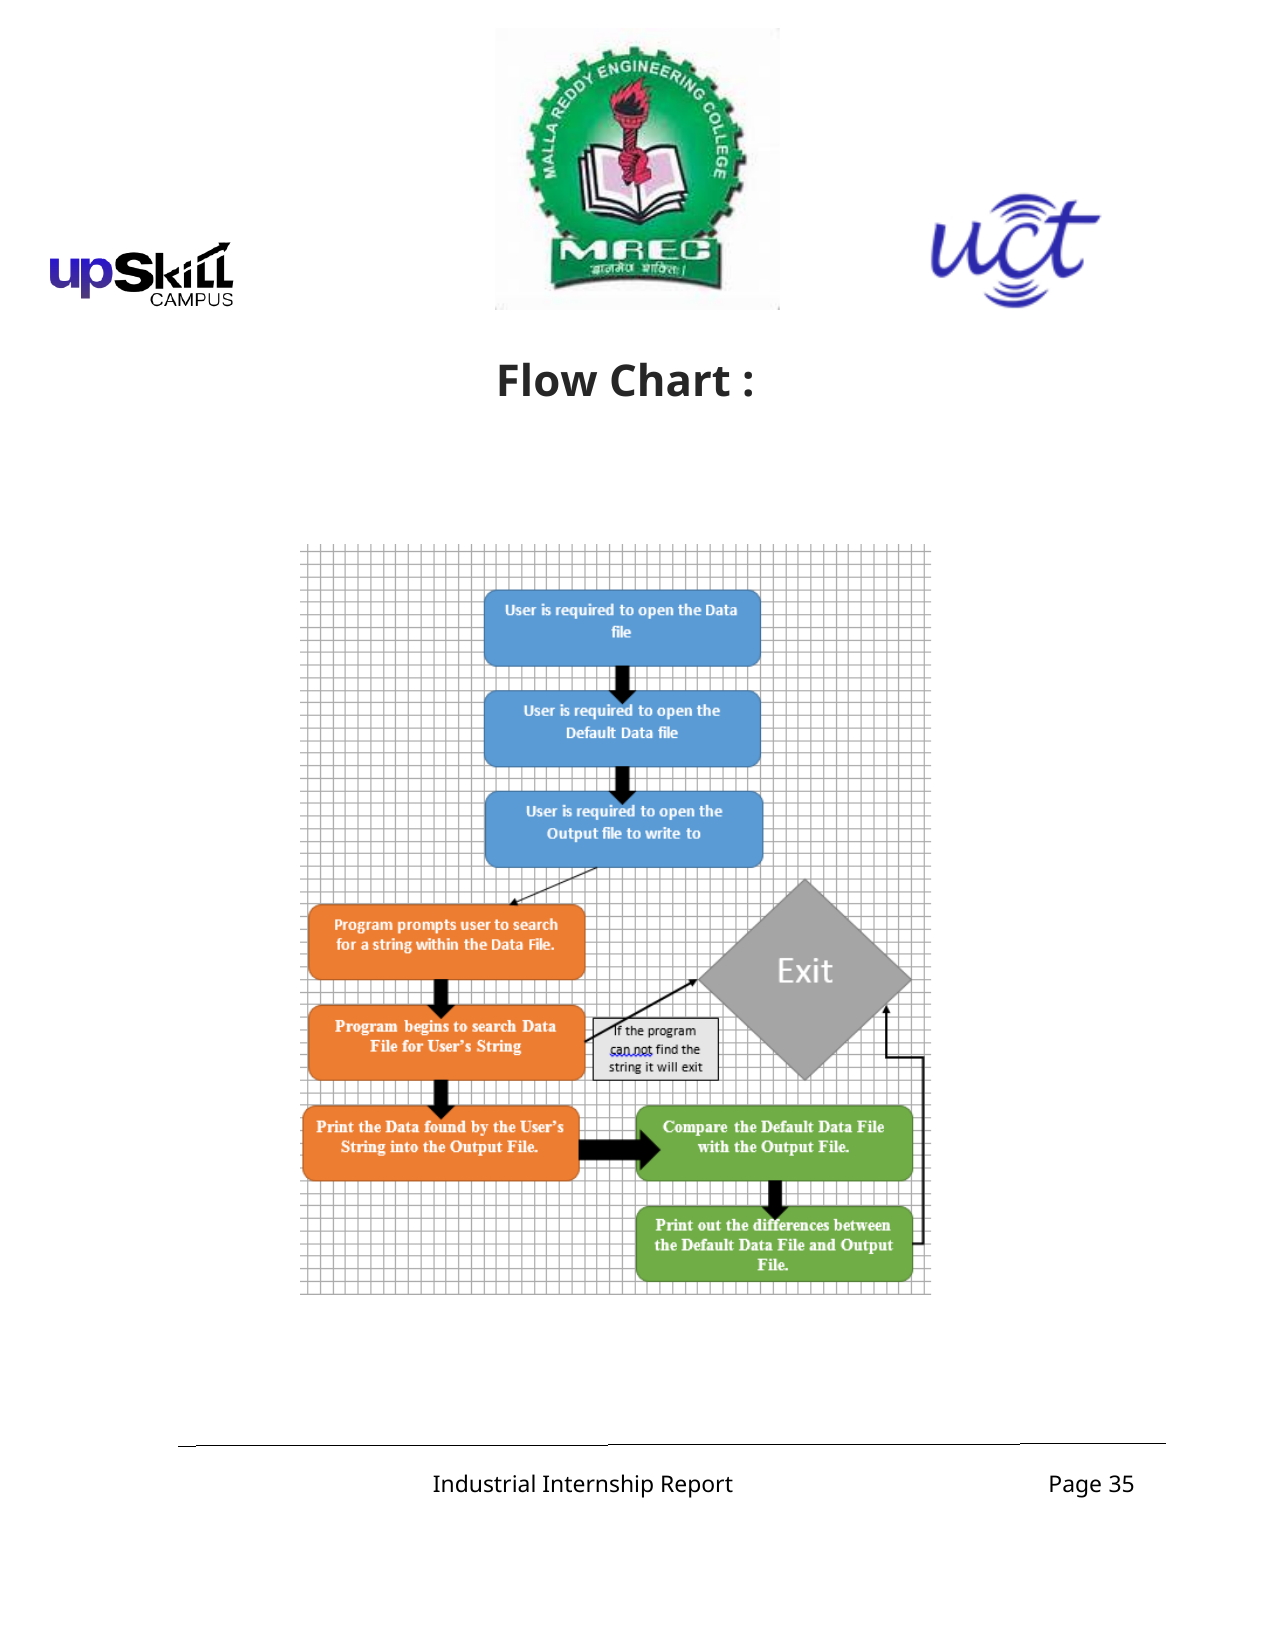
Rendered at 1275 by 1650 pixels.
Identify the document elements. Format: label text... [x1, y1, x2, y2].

subtitle Flow Chart : [150, 349, 1134, 409]
